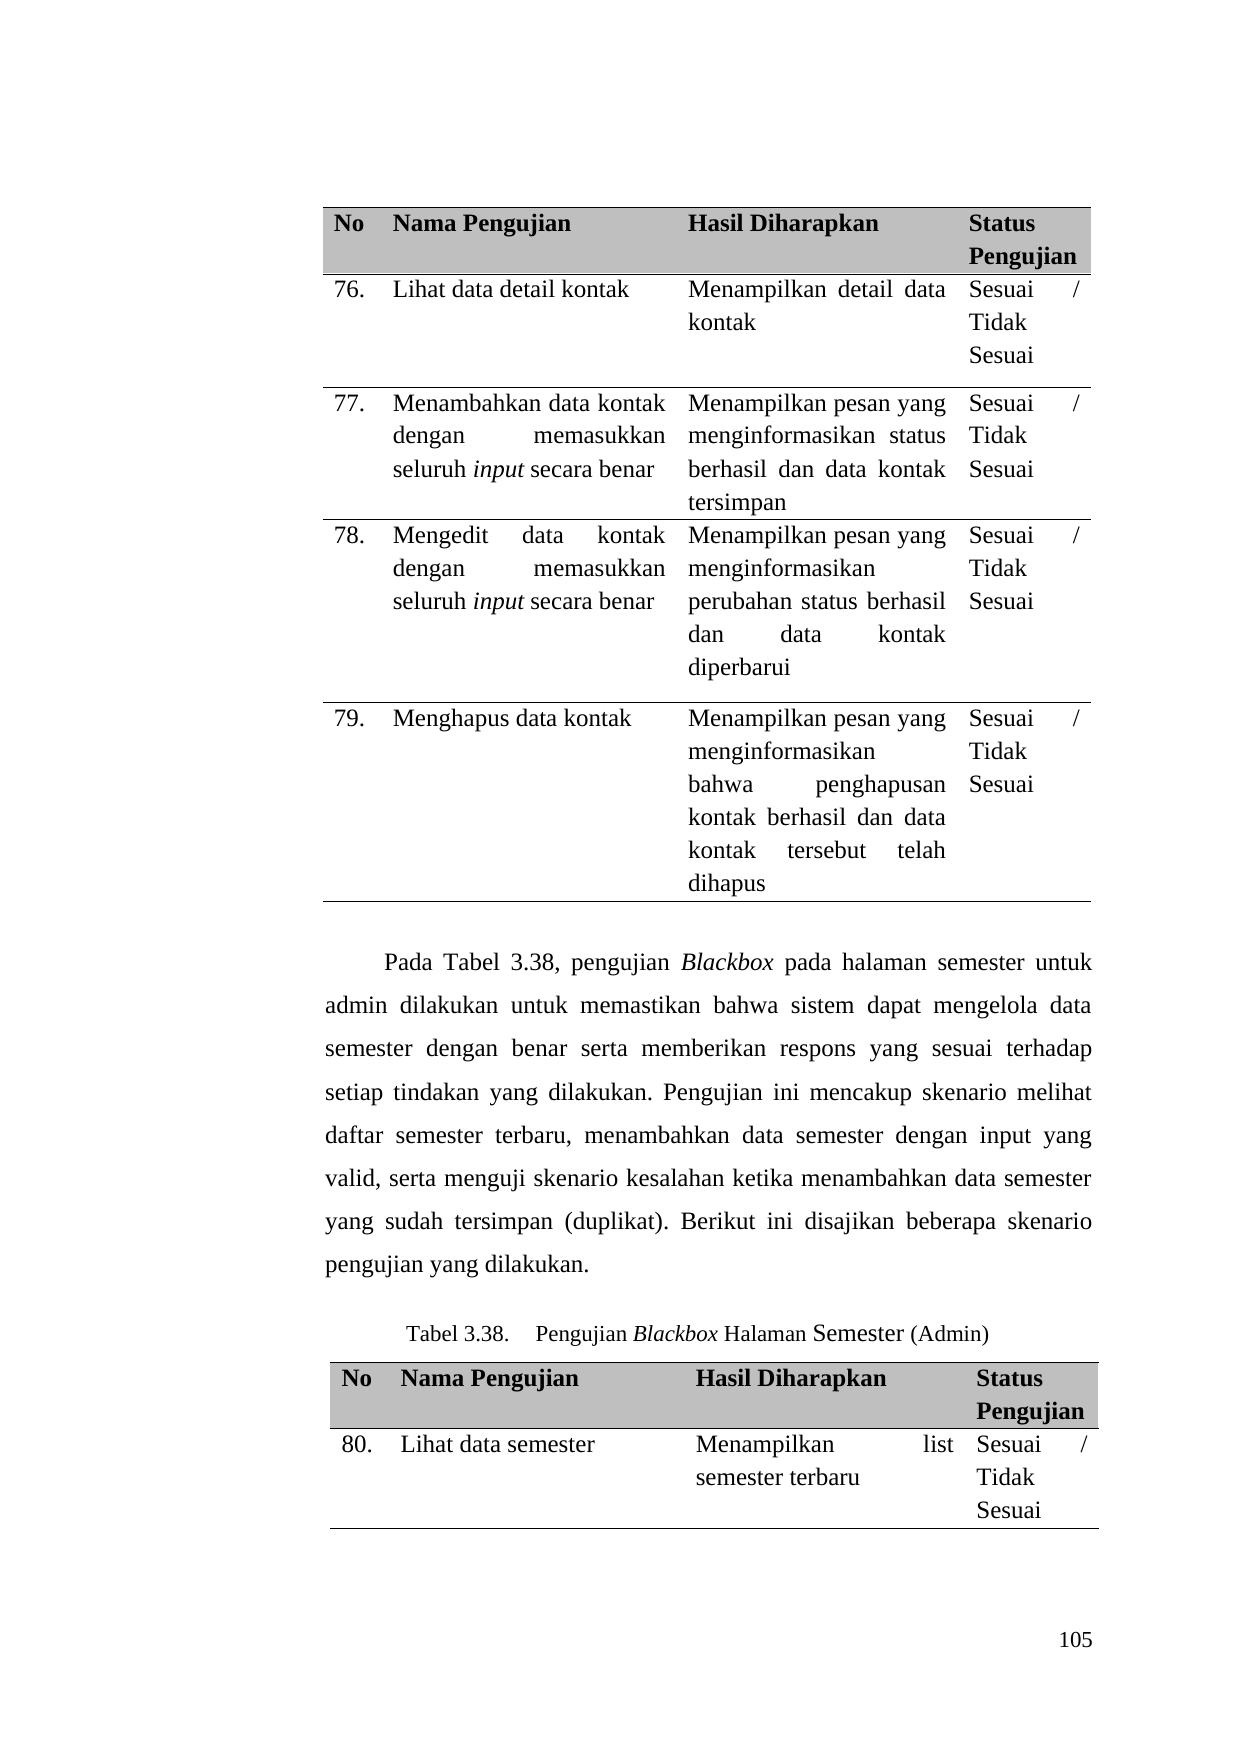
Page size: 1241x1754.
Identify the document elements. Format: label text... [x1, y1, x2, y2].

table_cell 76. [323, 275, 381, 387]
table_cell 79. [323, 703, 381, 901]
table_cell Sesuai / Tidak Sesuai [957, 520, 1091, 702]
text Pada Tabel 3.38, pengujian Blackbox pada halaman semester untuk admin dilakukan untuk memastikan bahwa sistem dapat mengelola data semester dengan benar serta memberikan respons yang sesuai terhadap setiap tindakan yang dilakukan. Pengujian ini mencakup skenario melihat daftar semester terbaru, menambahkan data semester dengan input yang valid, serta menguji skenario kesalahan ketika menambahkan data semester yang sudah tersimpan (duplikat). Berikut ini disajikan beberapa skenario pengujian yang dilakukan. [325, 947, 1092, 1278]
table_cell 80. [330, 1429, 389, 1528]
table_cell Menampilkan pesan yang menginformasikan bahwa penghapusan kontak berhasil dan data kontak tersebut telah dihapus [677, 703, 957, 901]
table_cell Menampilkan pesan yang menginformasikan perubahan status berhasil dan data kontak diperbarui [677, 520, 957, 702]
table_header Nama Pengujian [389, 1363, 684, 1428]
table_cell Menambahkan data kontak dengan memasukkan seluruh input secara benar [381, 388, 677, 519]
table_header Hasil Diharapkan [677, 208, 957, 273]
table_header Status Pengujian [965, 1363, 1098, 1428]
text Pengujian Blackbox Halaman Semester (Admin) [302, 1318, 1092, 1347]
table_cell Sesuai / Tidak Sesuai [957, 388, 1091, 519]
table_cell 77. [323, 388, 381, 519]
table_cell Menampilkan pesan yang menginformasikan status berhasil dan data kontak tersimpan [677, 388, 957, 519]
table_cell Sesuai / Tidak Sesuai [957, 703, 1091, 901]
table_header No [323, 208, 381, 273]
table_header Nama Pengujian [381, 208, 677, 273]
table_cell Sesuai / Tidak Sesuai [957, 275, 1091, 387]
table_header No [330, 1363, 389, 1428]
table_cell 78. [323, 520, 381, 702]
table_header Status Pengujian [957, 208, 1091, 273]
table_cell Menghapus data kontak [381, 703, 677, 901]
table_cell Lihat data detail kontak [381, 275, 677, 387]
table_cell Menampilkan detail data kontak [677, 275, 957, 387]
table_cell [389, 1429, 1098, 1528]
table_cell Mengedit data kontak dengan memasukkan seluruh input secara benar [381, 520, 677, 702]
table_header Hasil Diharapkan [684, 1363, 965, 1428]
